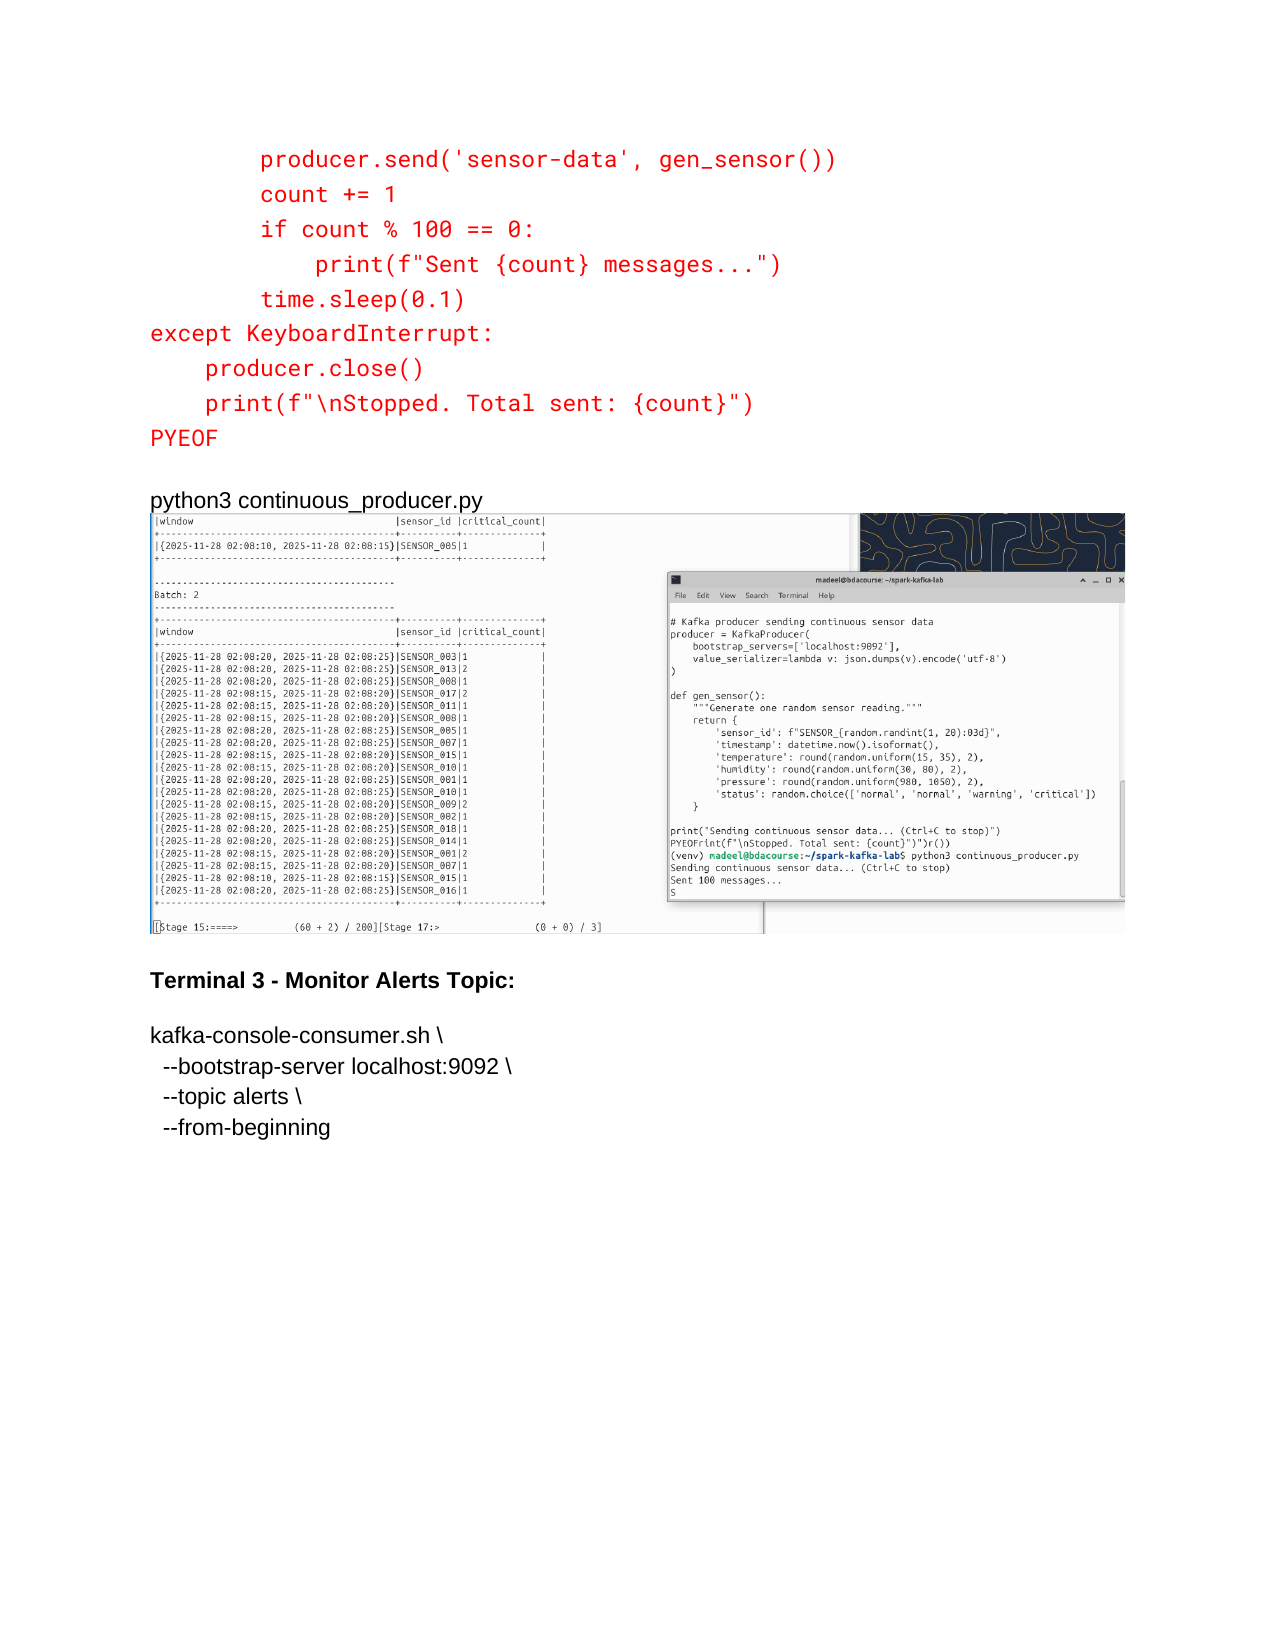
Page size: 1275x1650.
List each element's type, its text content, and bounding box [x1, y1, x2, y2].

text kafka-console-consumer.sh \ [150, 1022, 1125, 1049]
text producer.send('sensor-data', gen_sensor()) [150, 144, 1125, 174]
text print(f"Sent {count} messages...") [150, 248, 1125, 278]
text count += 1 [150, 178, 1125, 209]
text producer.close() [150, 352, 1125, 383]
text python3 continuous_producer.py [150, 487, 1125, 513]
picture [150, 513, 1125, 934]
text PYEOF [150, 422, 1125, 452]
text print(f"\nStopped. Total sent: {count}") [150, 387, 1125, 417]
subtitle Terminal 3 - Monitor Alerts Topic: [150, 967, 1125, 993]
text --from-beginning [163, 1113, 1125, 1140]
text --bootstrap-server localhost:9092 \ [163, 1053, 1125, 1079]
text --topic alerts \ [163, 1083, 1125, 1109]
text if count % 100 == 0: [150, 213, 1125, 243]
text time.sleep(0.1) [150, 283, 1125, 313]
text except KeyboardInterrupt: [150, 318, 1125, 348]
